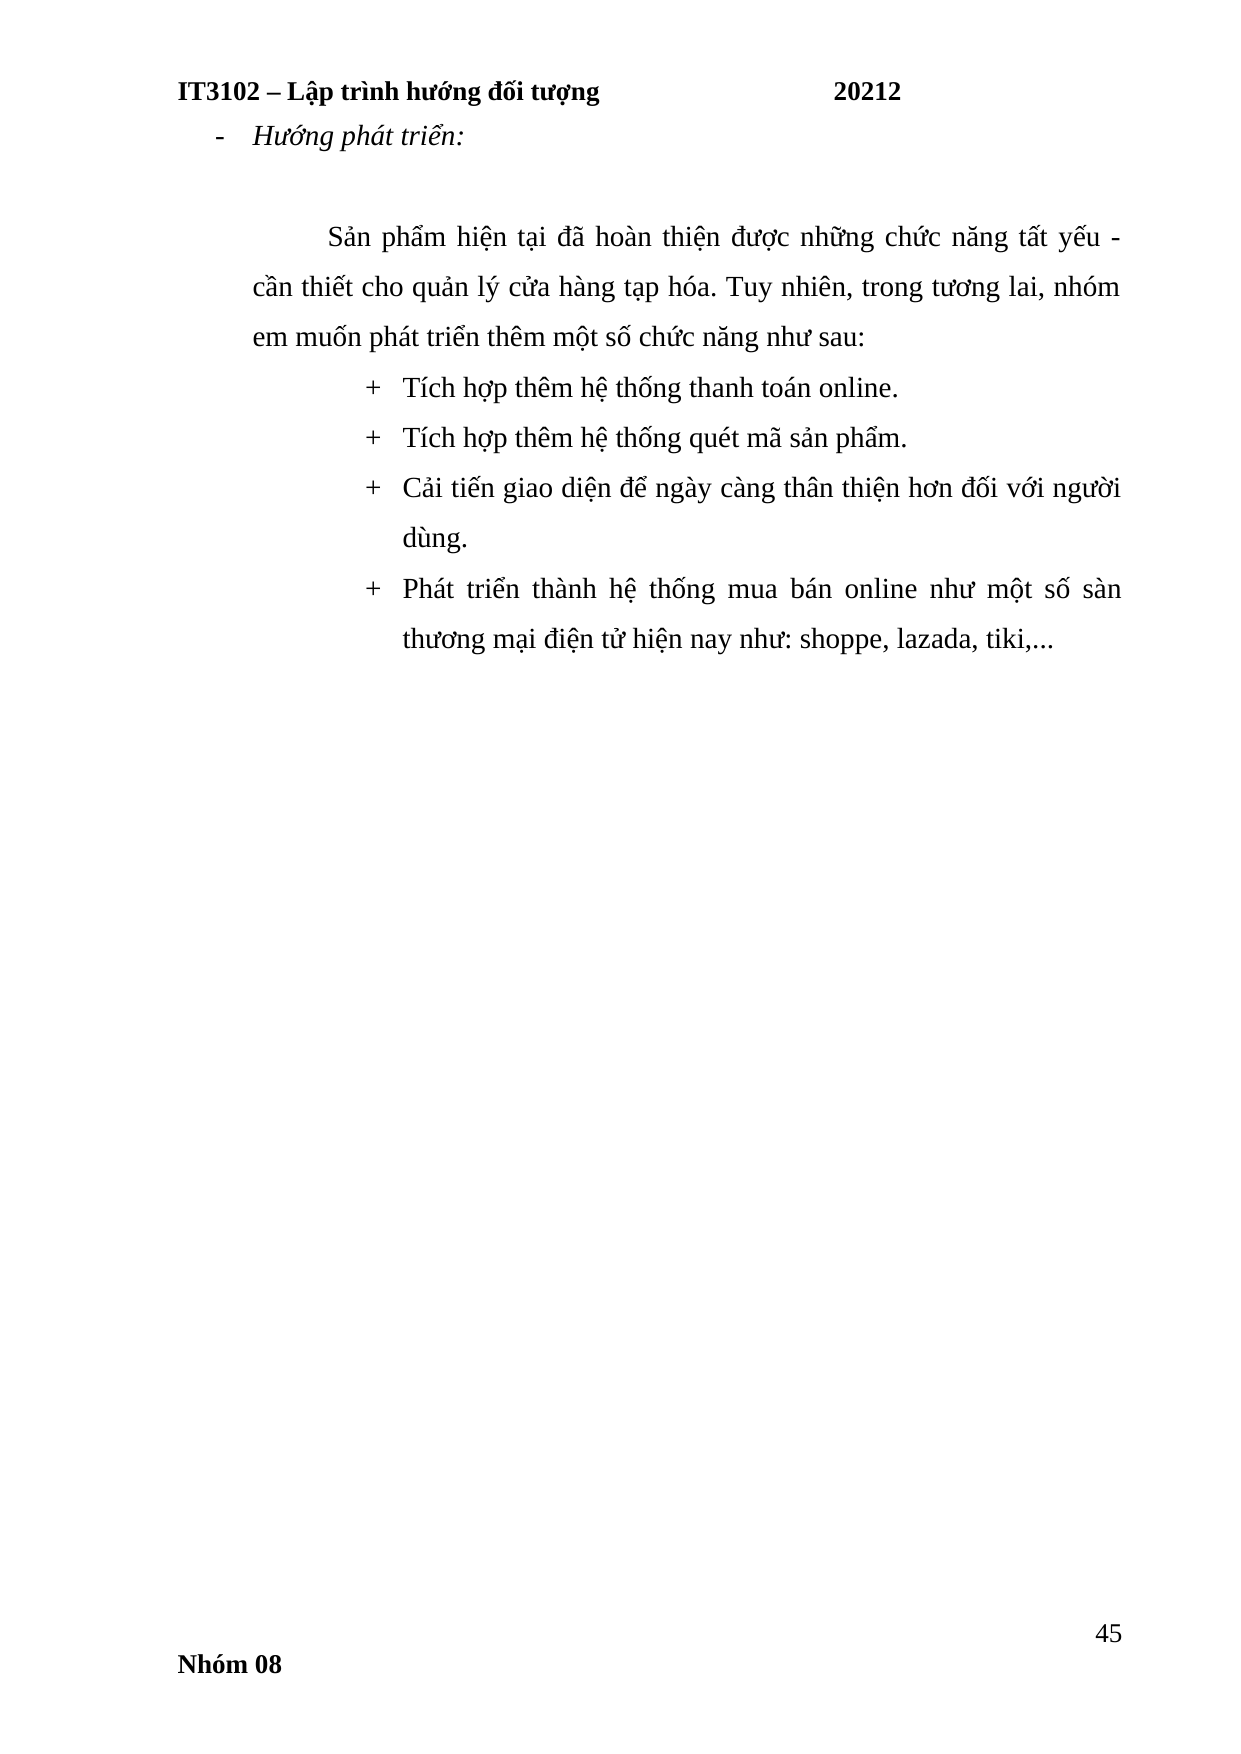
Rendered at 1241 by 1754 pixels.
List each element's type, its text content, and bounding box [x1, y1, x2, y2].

list Hướng phát triển: [215, 118, 1122, 152]
list Tích hợp thêm hệ thống thanh toán online. [365, 370, 1122, 403]
list Tích hợp thêm hệ thống quét mã sản phẩm. [365, 420, 1122, 453]
text Sản phẩm hiện tại đã hoàn thiện được những chức năng tất yếu - cần thiết cho quản lý cửa hàng tạp hóa. Tuy nhiên, trong tương lai, nhóm em muốn phát triển thêm một số chức năng như sau: [252, 219, 1122, 353]
list Phát triển thành hệ thống mua bán online như một số sàn thương mại điện tử hiện nay như: shoppe, lazada, tiki,... [365, 571, 1122, 655]
list Cải tiến giao diện để ngày càng thân thiện hơn đối với người dùng. [365, 470, 1122, 554]
